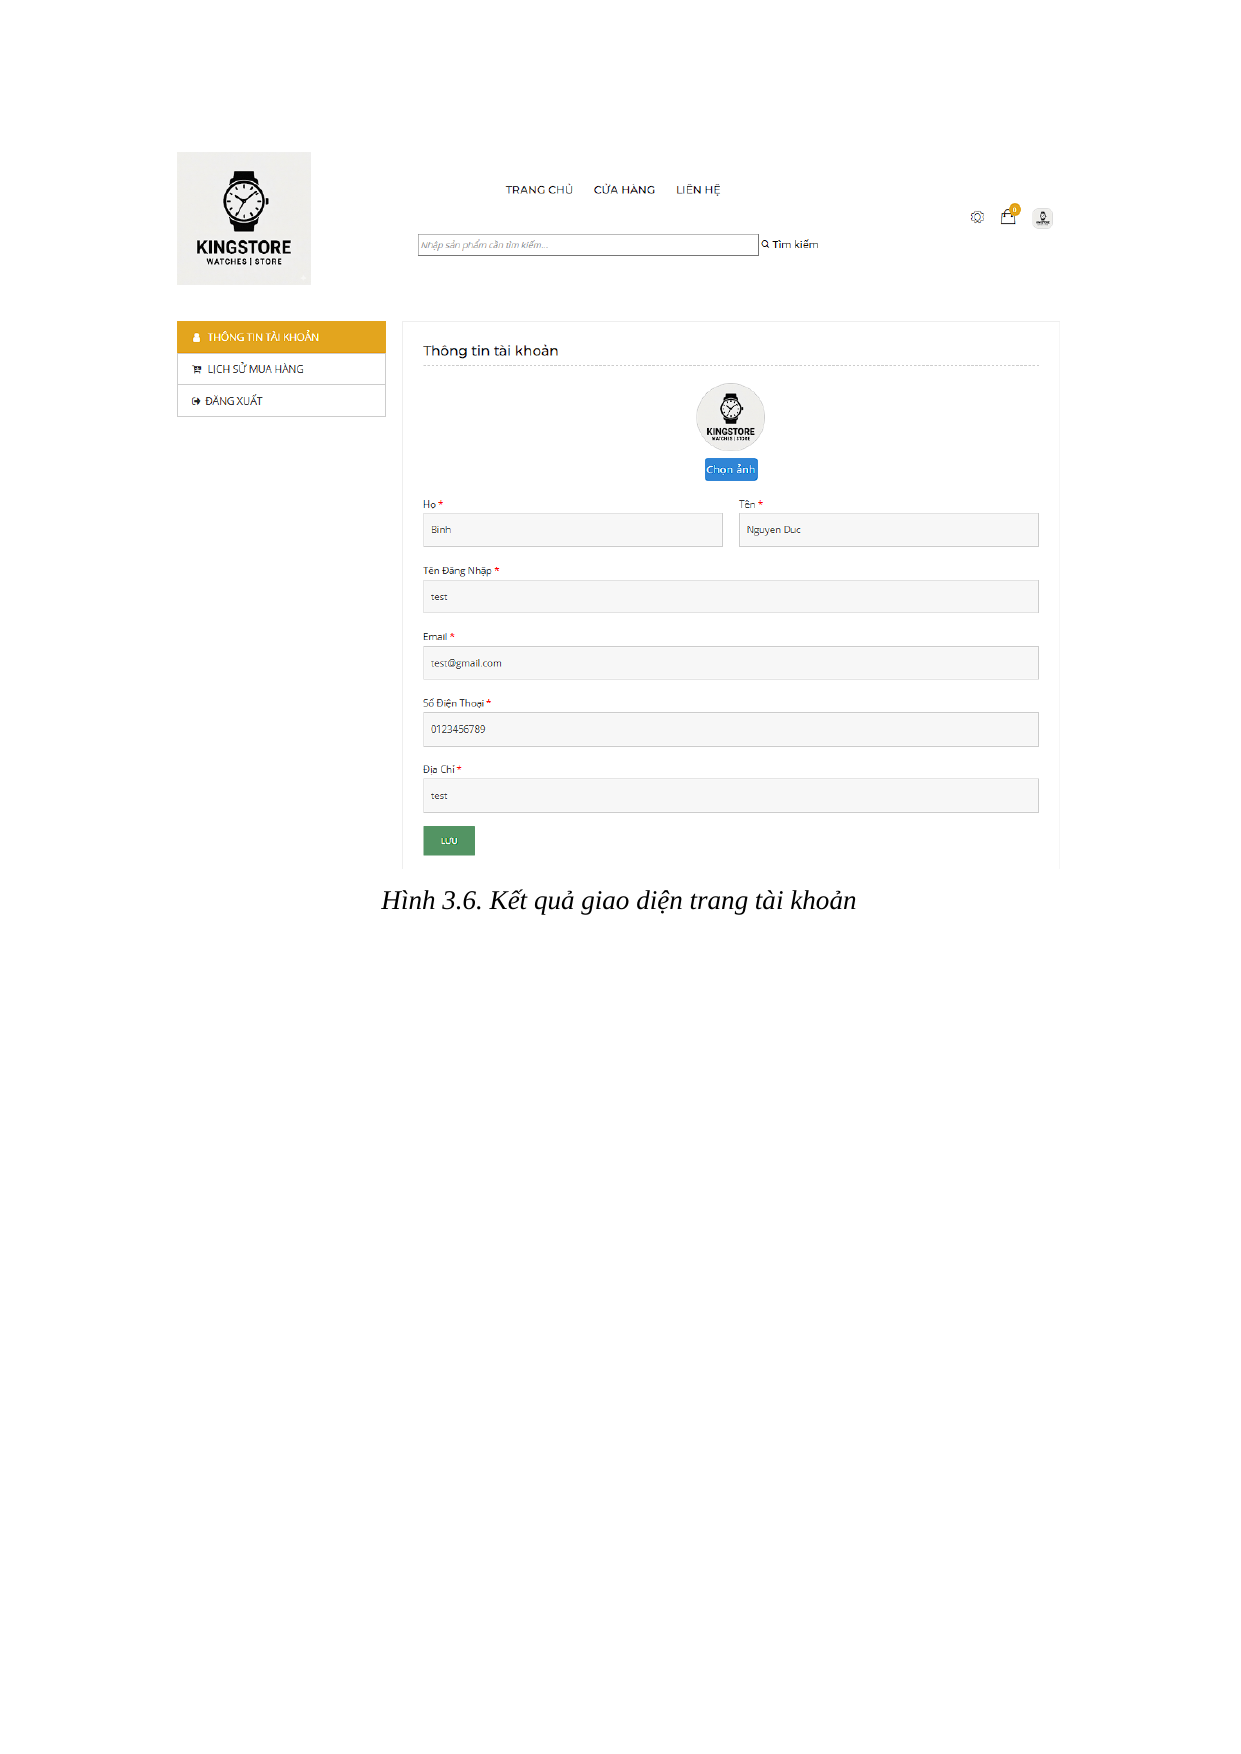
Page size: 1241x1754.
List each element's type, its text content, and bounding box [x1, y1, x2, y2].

text Hình 3.6. Kết quả giao diện trang tài khoản [150, 884, 1090, 916]
picture [150, 150, 1091, 869]
